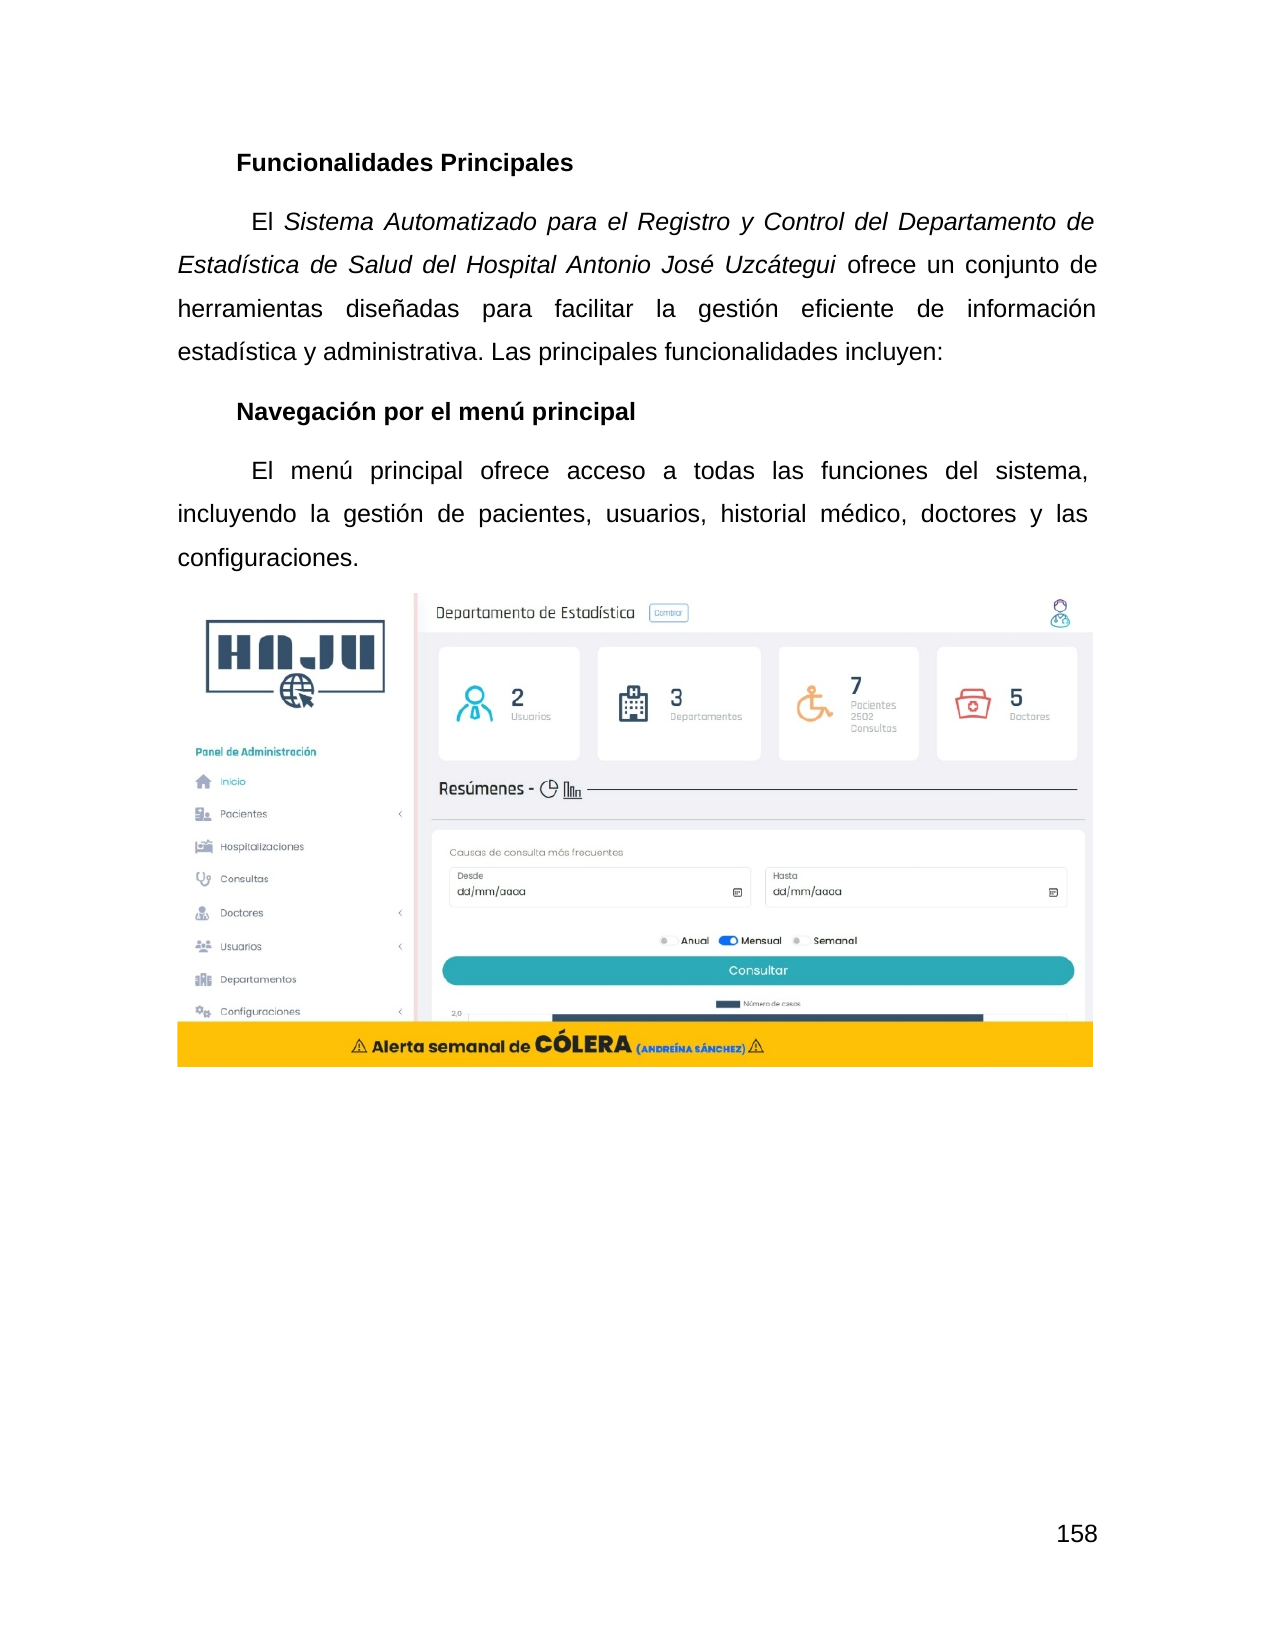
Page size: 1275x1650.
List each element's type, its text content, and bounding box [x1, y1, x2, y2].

picture [177, 593, 1093, 1067]
text Funcionalidades Principales [177, 148, 1098, 176]
text El Sistema Automatizado para el Registro y Control del Departamento de Estadística de Salud del Hospital Antonio José Uzcátegui ofrece un conjunto de herramientas diseñadas para facilitar la gestión eficiente de información estadística y administrativa. Las principales funcionalidades incluyen: [177, 207, 1098, 366]
text El menú principal ofrece acceso a todas las funciones del sistema, incluyendo la gestión de pacientes, usuarios, historial médico, doctores y las configuraciones. [177, 456, 1090, 571]
text Navegación por el menú principal [192, 397, 1098, 425]
